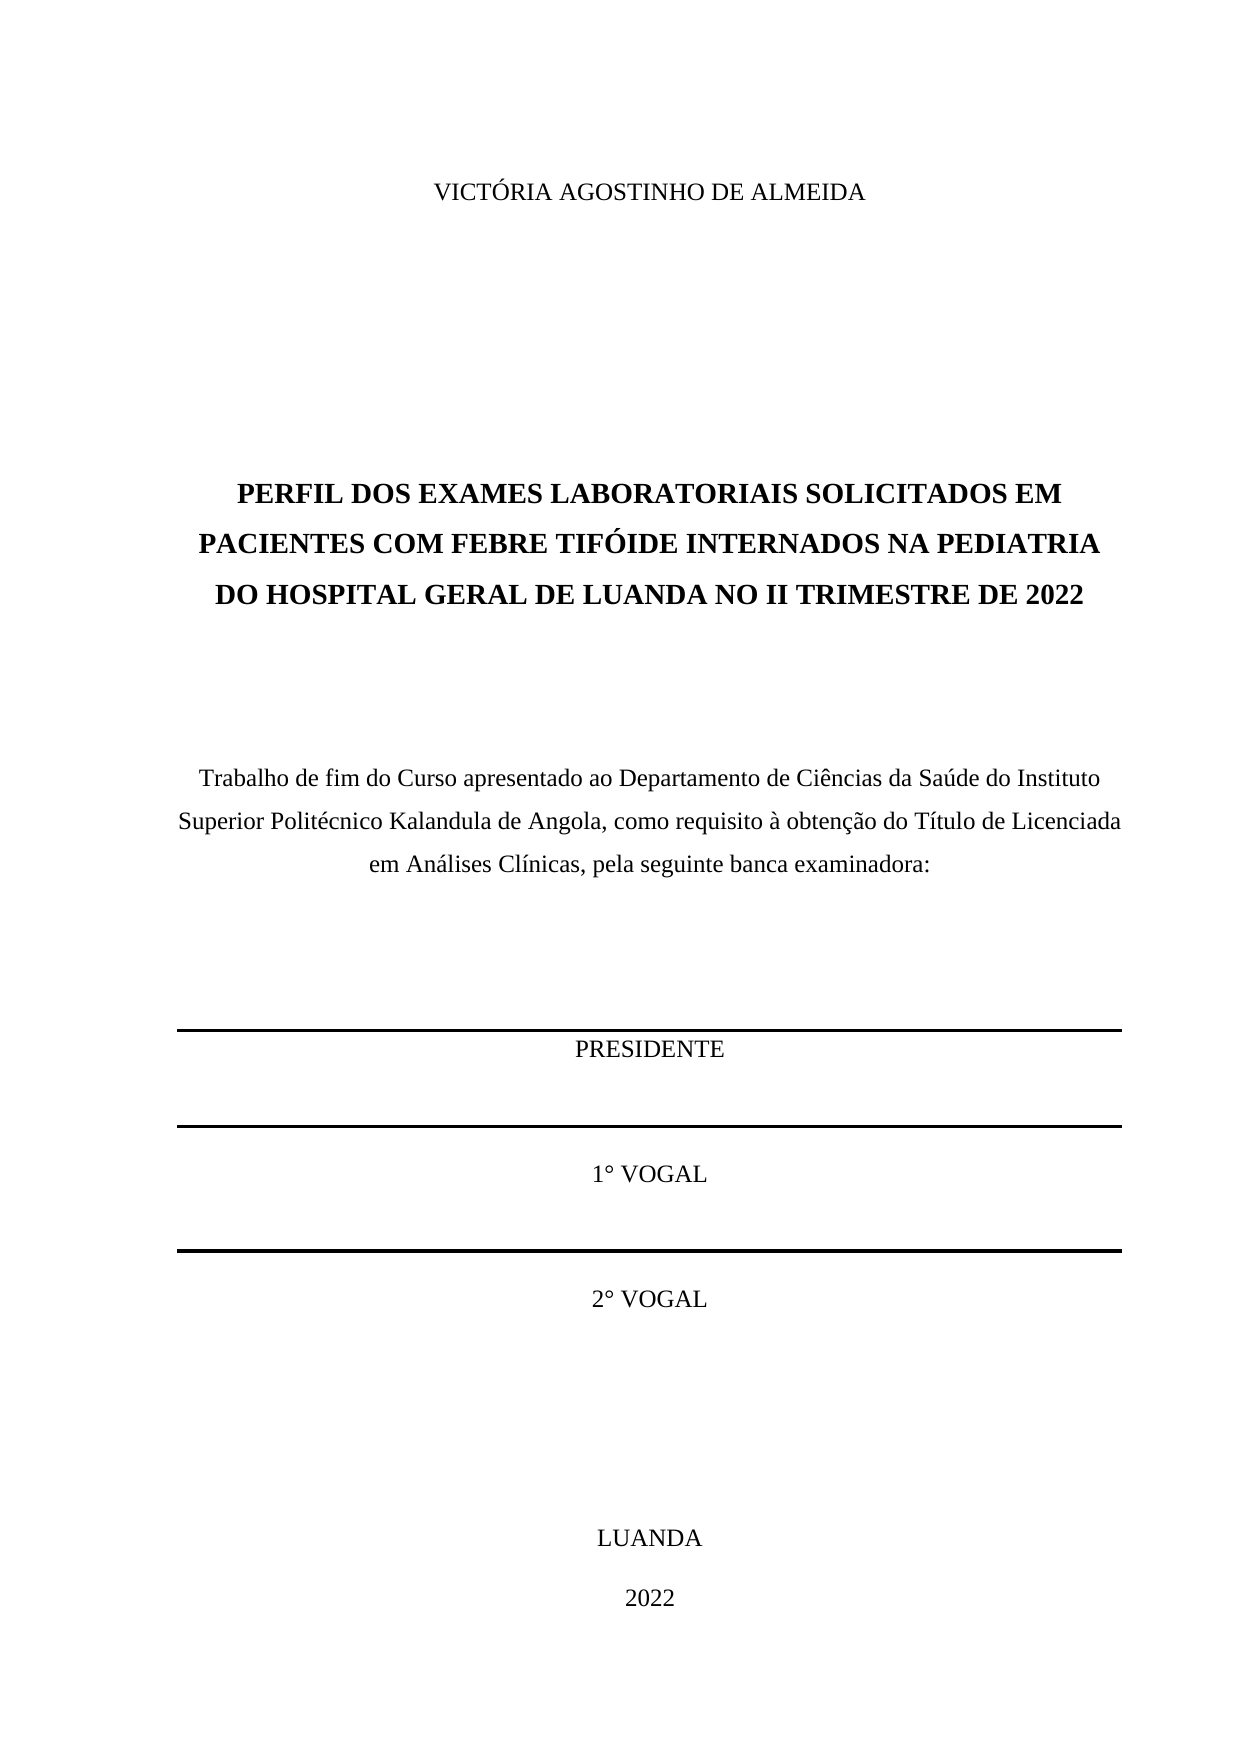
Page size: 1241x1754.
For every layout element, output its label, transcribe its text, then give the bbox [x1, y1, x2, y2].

text 1° VOGAL [177, 1159, 1122, 1188]
text VICTÓRIA AGOSTINHO DE ALMEIDA [177, 177, 1122, 206]
text 2° VOGAL [177, 1284, 1122, 1312]
text PERFIL DOS EXAMES LABORATORIAIS SOLICITADOS EM PACIENTES COM FEBRE TIFÓIDE INTERNADOS NA PEDIATRIA DO HOSPITAL GERAL DE LUANDA NO II TRIMESTRE DE 2022 [177, 476, 1122, 610]
text LUANDA [177, 1523, 1122, 1552]
text PRESIDENTE [177, 1032, 1122, 1063]
text 2022 [177, 1583, 1122, 1611]
text Trabalho de fim do Curso apresentado ao Departamento de Ciências da Saúde do Instituto Superior Politécnico Kalandula de Angola, como requisito à obtenção do Título de Licenciada em Análises Clínicas, pela seguinte banca examinadora: [177, 763, 1122, 878]
